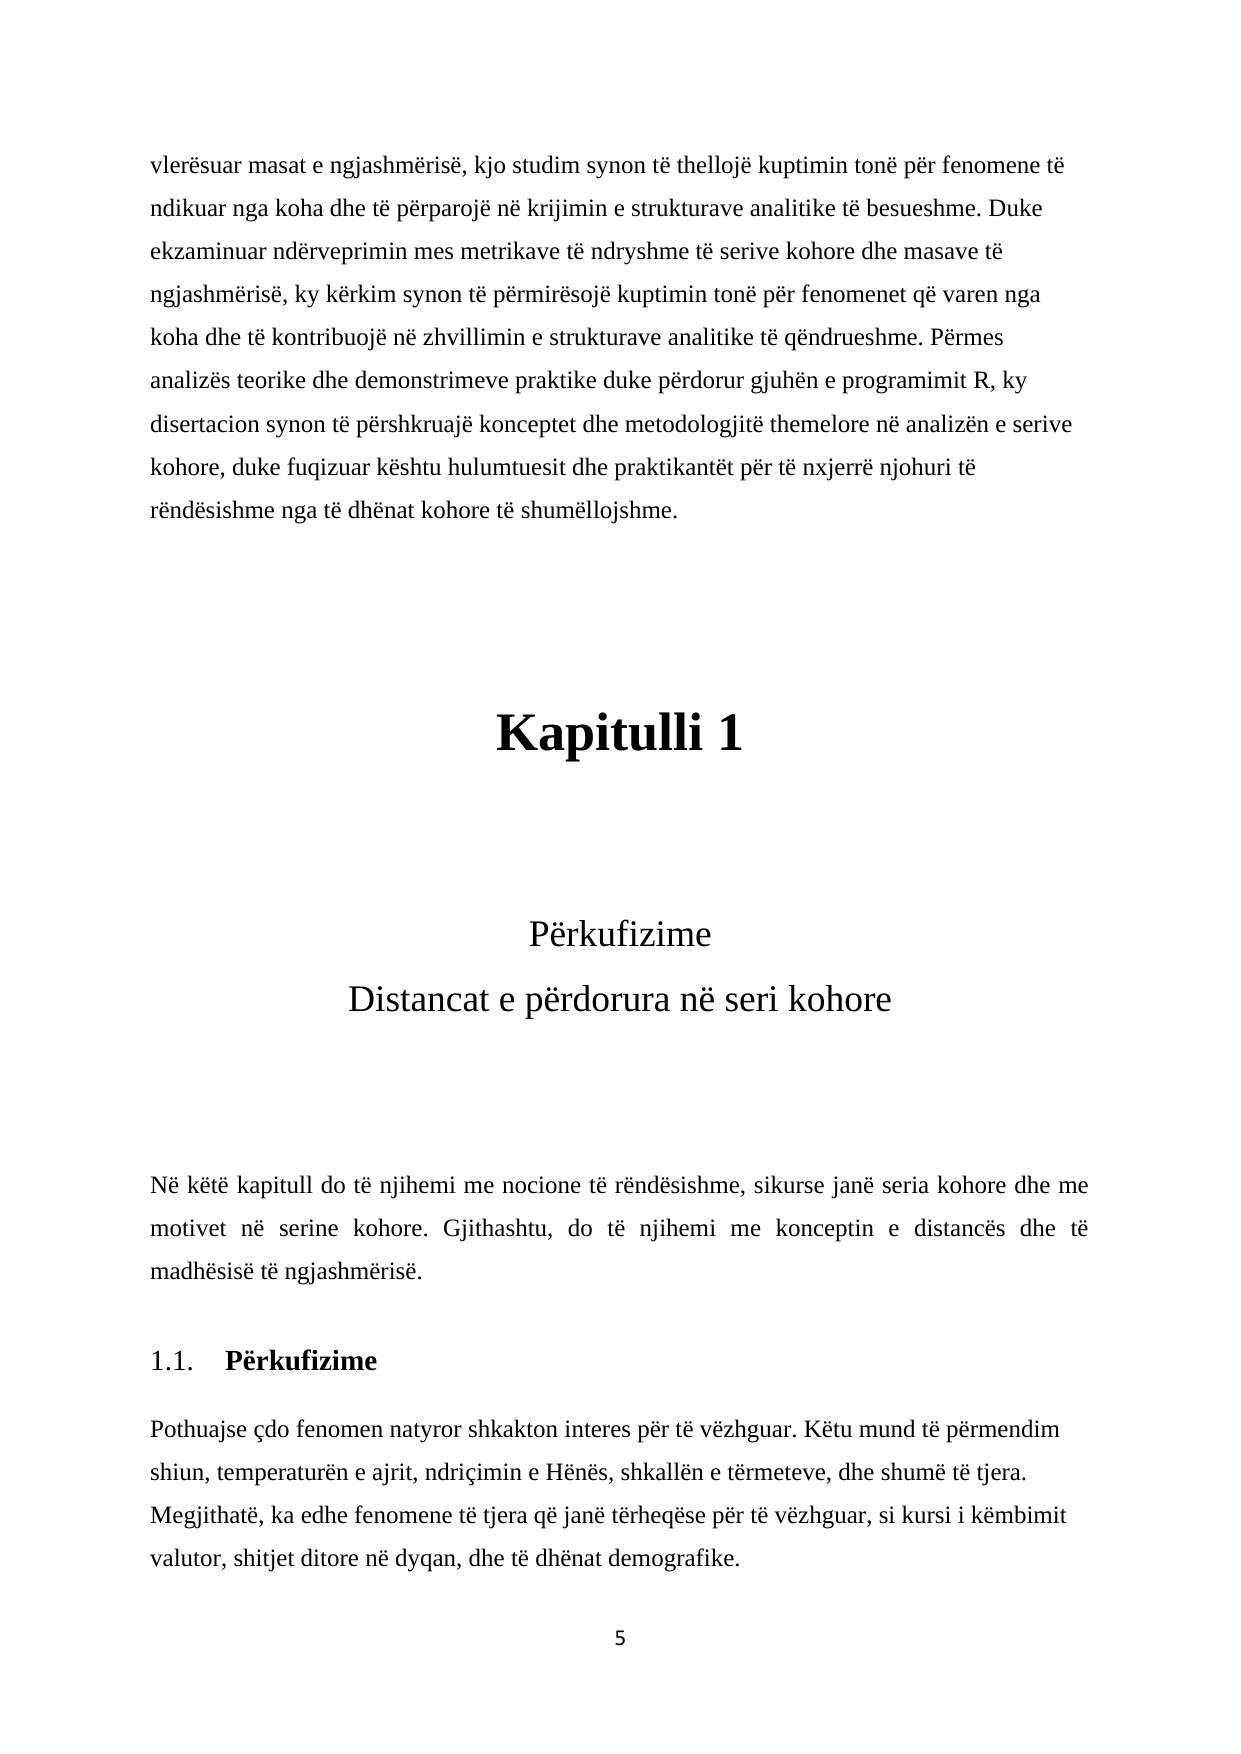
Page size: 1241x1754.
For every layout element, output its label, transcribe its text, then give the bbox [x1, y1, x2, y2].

text Në këtë kapitull do të njihemi me nocione të rëndësishme, sikurse janë seria kohore dhe me motivet në serine kohore. Gjithashtu, do të njihemi me konceptin e distancës dhe të madhësisë të ngjashmërisë. [150, 1170, 1090, 1285]
list Përkufizime [150, 1343, 1090, 1376]
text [150, 150, 1090, 524]
text Kapitulli 1 [150, 700, 1090, 762]
text Përkufizime [150, 911, 1090, 954]
text Pothuajse çdo fenomen natyror shkakton interes për të vëzhguar. Këtu mund të përmendim shiun, temperaturën e ajrit, ndriçimin e Hënës, shkallën e tërmeteve, dhe shumë të tjera. Megjithatë, ka edhe fenomene të tjera që janë tërheqëse për të vëzhguar, si kursi i këmbimit valutor, shitjet ditore në dyqan, dhe të dhënat demografike. [150, 1414, 1090, 1572]
text Distancat e përdorura në seri kohore [150, 976, 1090, 1019]
